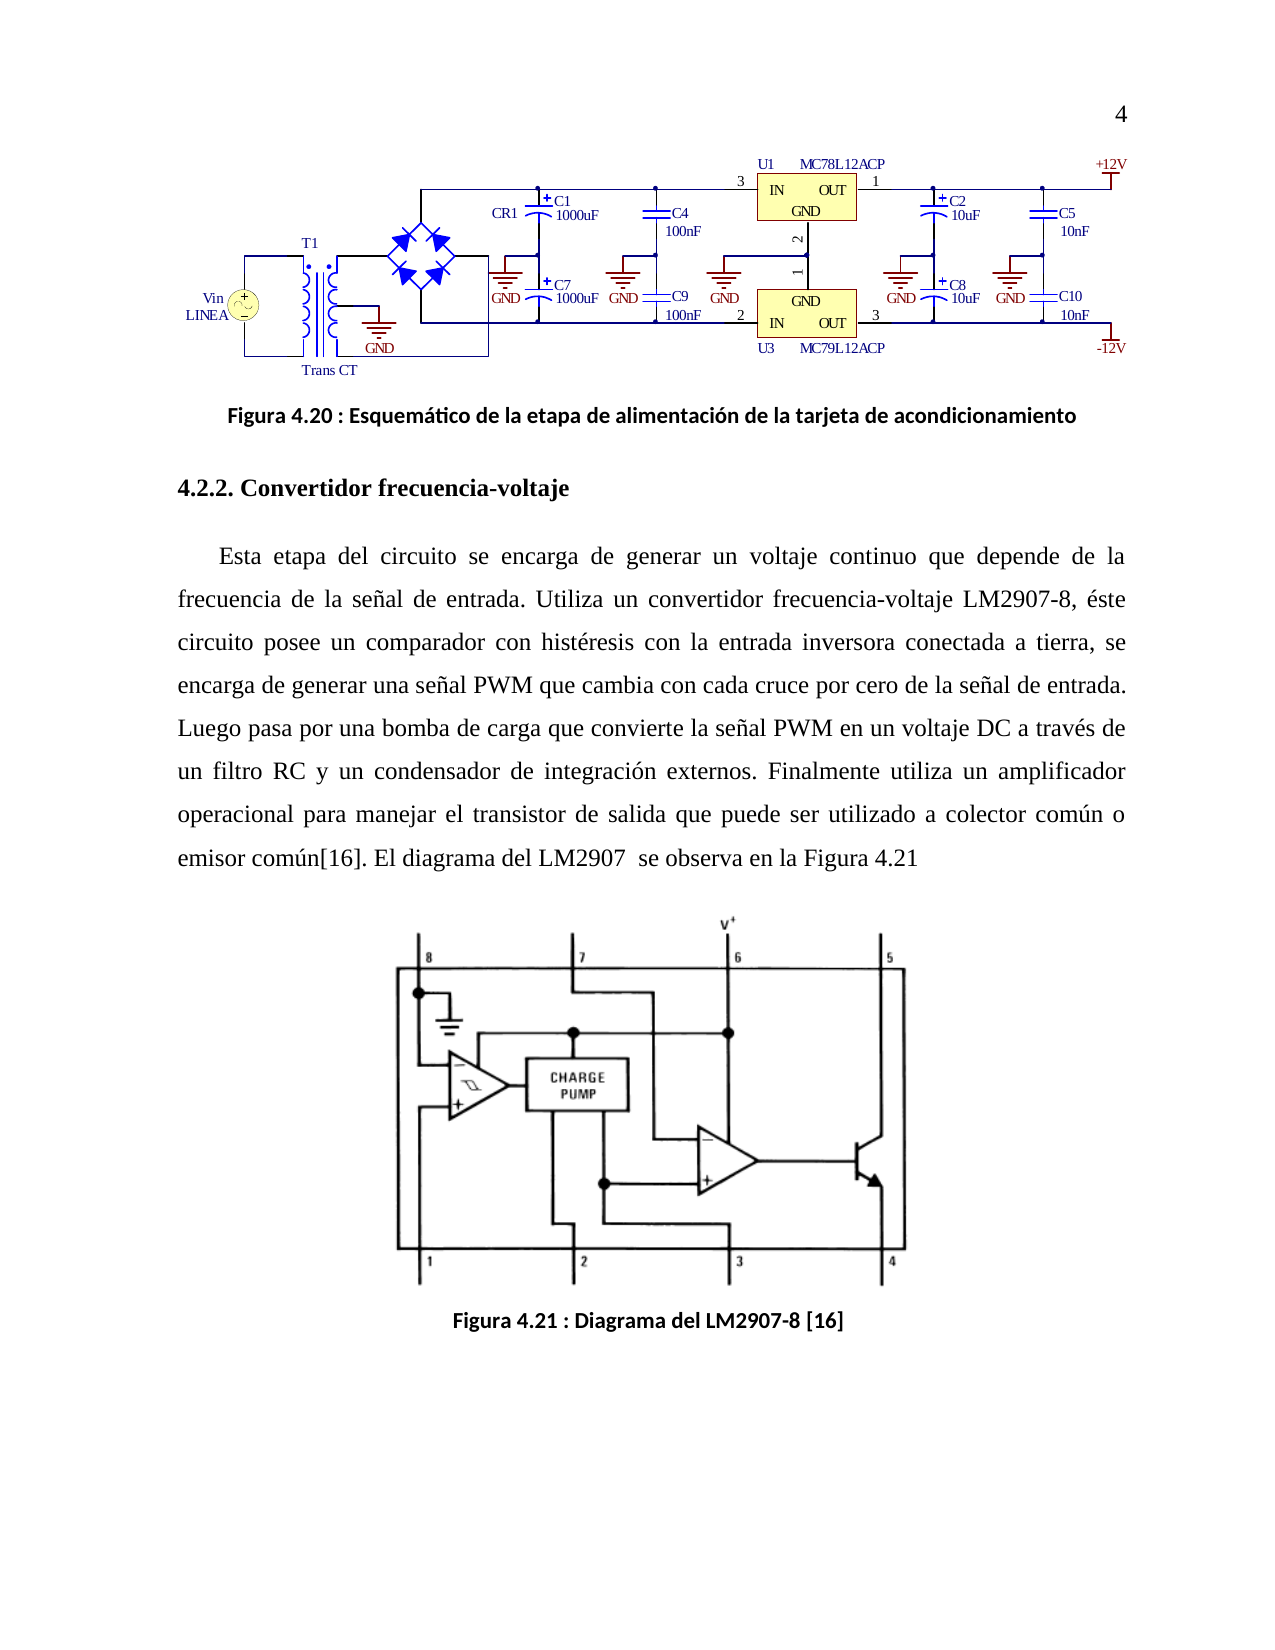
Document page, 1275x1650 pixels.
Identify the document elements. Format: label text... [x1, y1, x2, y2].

subtitle Convertidor frecuencia-voltaje [177, 473, 1127, 501]
